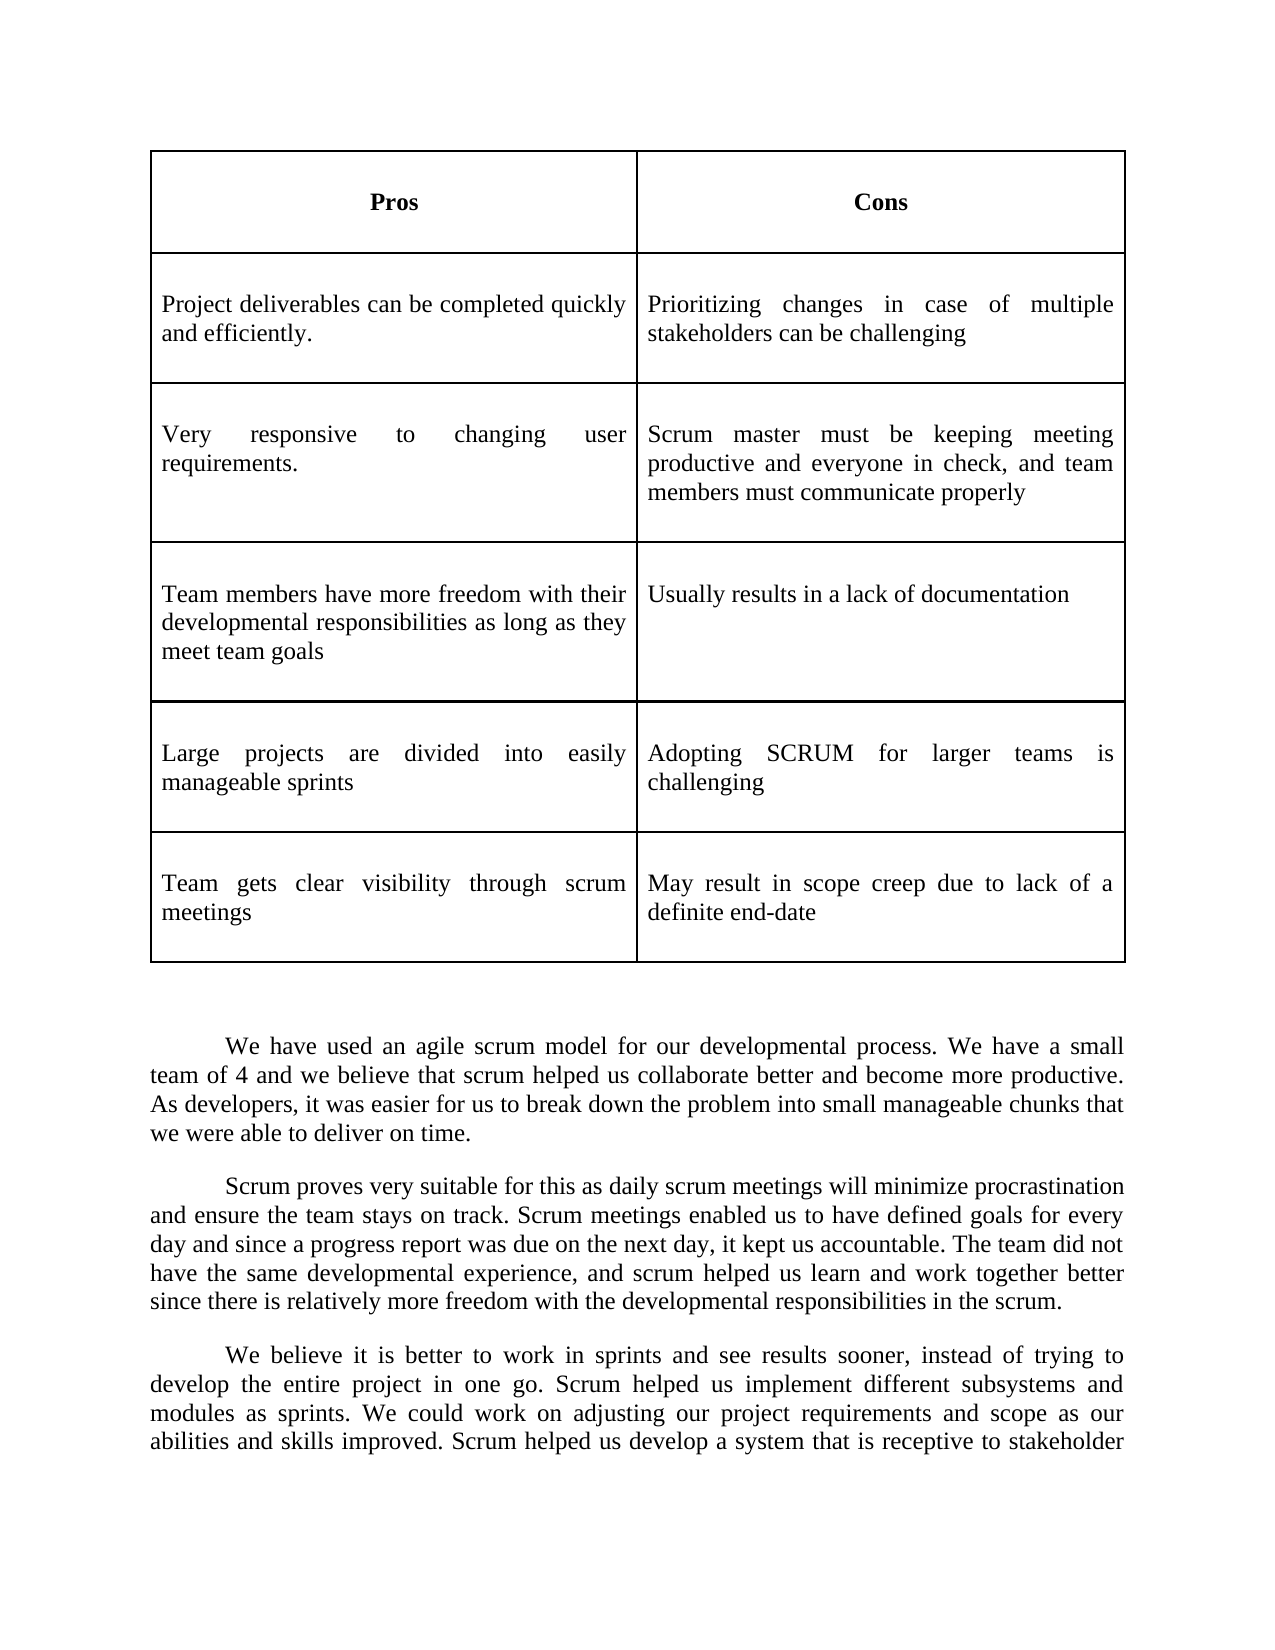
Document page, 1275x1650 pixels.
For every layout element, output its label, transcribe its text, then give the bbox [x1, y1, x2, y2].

table_cell Adopting SCRUM for larger teams is challenging [638, 703, 1124, 831]
text Scrum proves very suitable for this as daily scrum meetings will minimize procrastination and ensure the team stays on track. Scrum meetings enabled us to have defined goals for every day and since a progress report was due on the next day, it kept us accountable. The team did not have the same developmental experience, and scrum helped us learn and work together better since there is relatively more freedom with the developmental responsibilities in the scrum. [150, 1171, 1125, 1315]
table_cell Scrum master must be keeping meeting productive and everyone in check, and team members must communicate properly [638, 384, 1124, 541]
table_cell Very responsive to changing user requirements. [152, 384, 636, 541]
table_header Cons [638, 152, 1124, 252]
table_cell Team gets clear visibility through scrum meetings [152, 833, 636, 961]
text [150, 1340, 1125, 1455]
table_header Pros [152, 152, 636, 252]
text We have used an agile scrum model for our developmental process. We have a small team of 4 and we believe that scrum helped us collaborate better and become more productive. As developers, it was easier for us to break down the problem into small manageable chunks that we were able to deliver on time. [150, 1031, 1125, 1146]
table_cell Project deliverables can be completed quickly and efficiently. [152, 254, 636, 382]
table_cell May result in scope creep due to lack of a definite end-date [638, 833, 1124, 961]
table_cell Team members have more freedom with their developmental responsibilities as long as they meet team goals [152, 543, 636, 700]
table_cell Usually results in a lack of documentation [638, 543, 1124, 700]
table_cell Prioritizing changes in case of multiple stakeholders can be challenging [638, 254, 1124, 382]
table_cell Large projects are divided into easily manageable sprints [152, 703, 636, 831]
